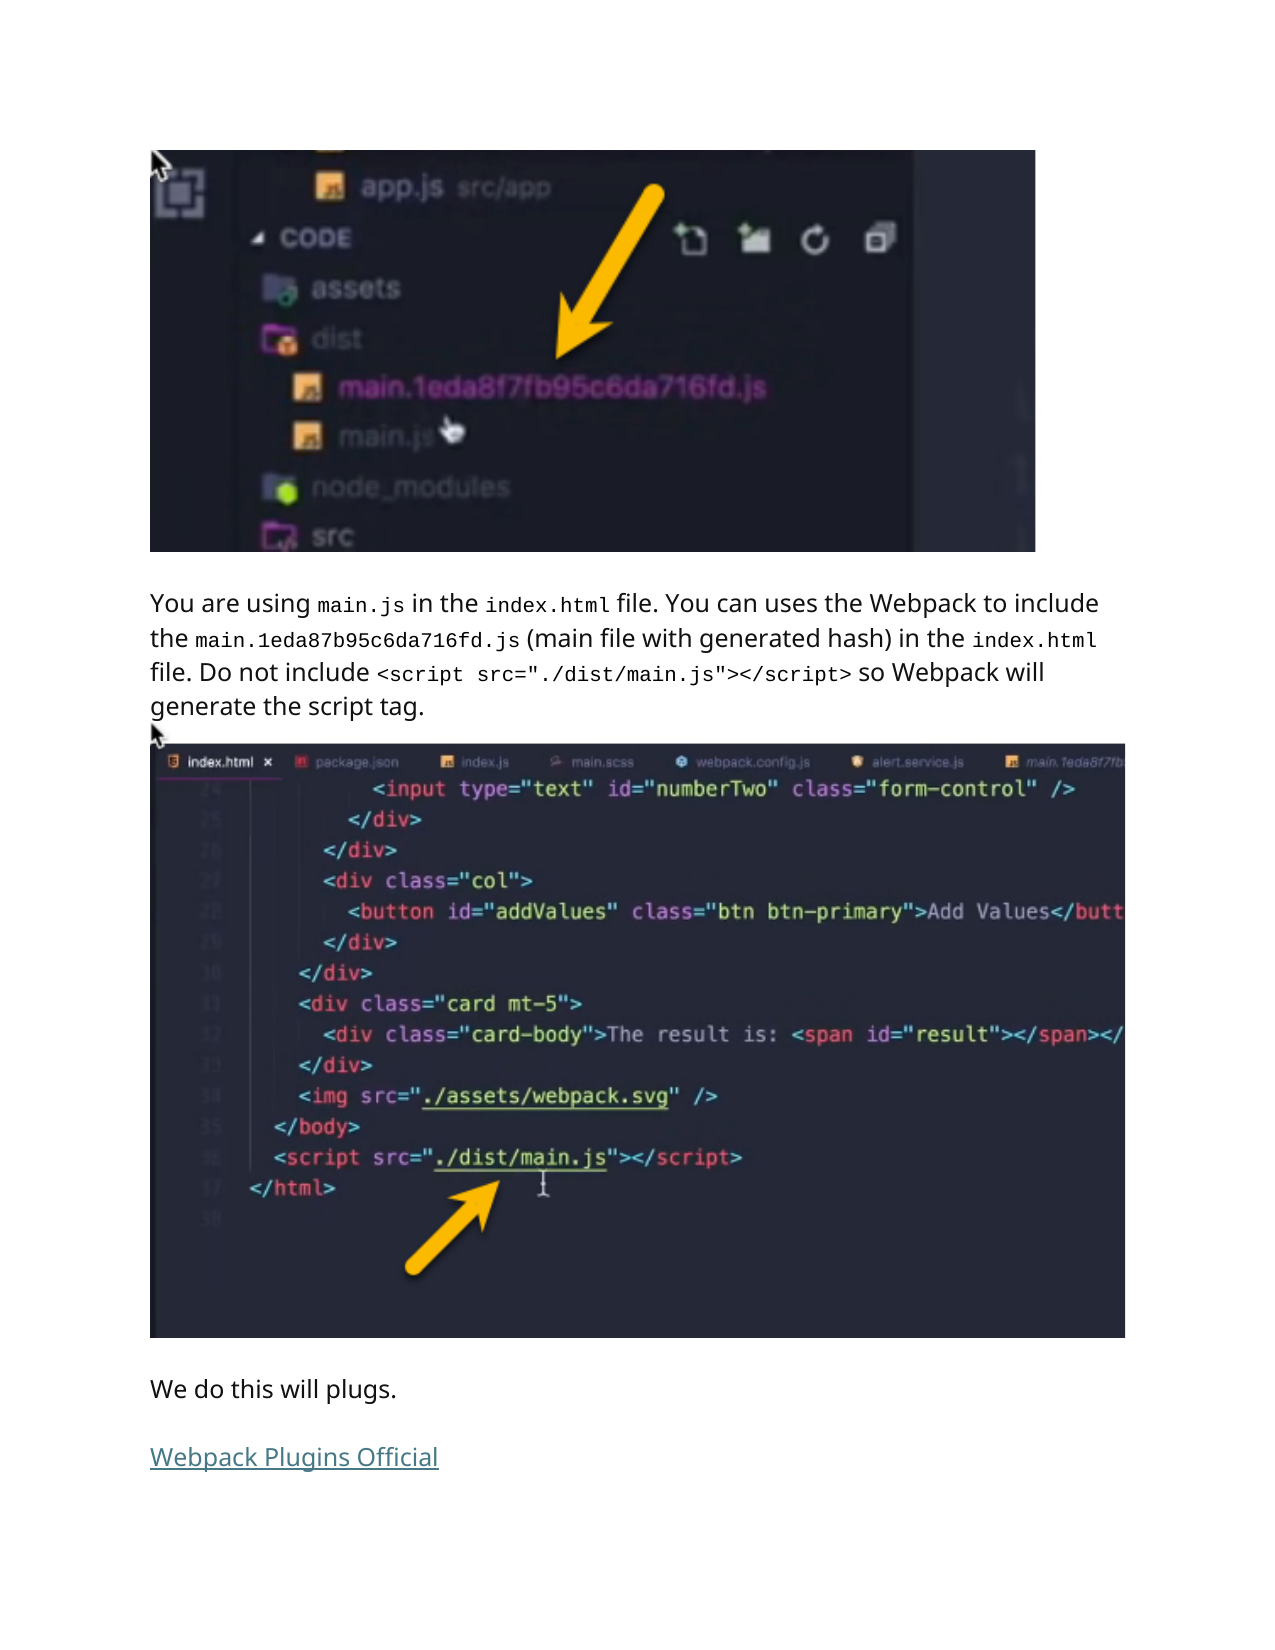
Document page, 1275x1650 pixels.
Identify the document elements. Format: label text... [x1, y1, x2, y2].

text We do this will plugs. [150, 1372, 1125, 1406]
picture [150, 722, 1125, 1338]
text Webpack Plugins Official [150, 1440, 1125, 1474]
text You are using main.js in the index.html file. You can uses the Webpack to include the main.1eda87b95c6da716fd.js (main file with generated hash) in the index.html file. Do not include <script src="./dist/main.js"></script> so Webpack will generate the script tag. [150, 586, 1125, 722]
picture [150, 150, 1036, 552]
